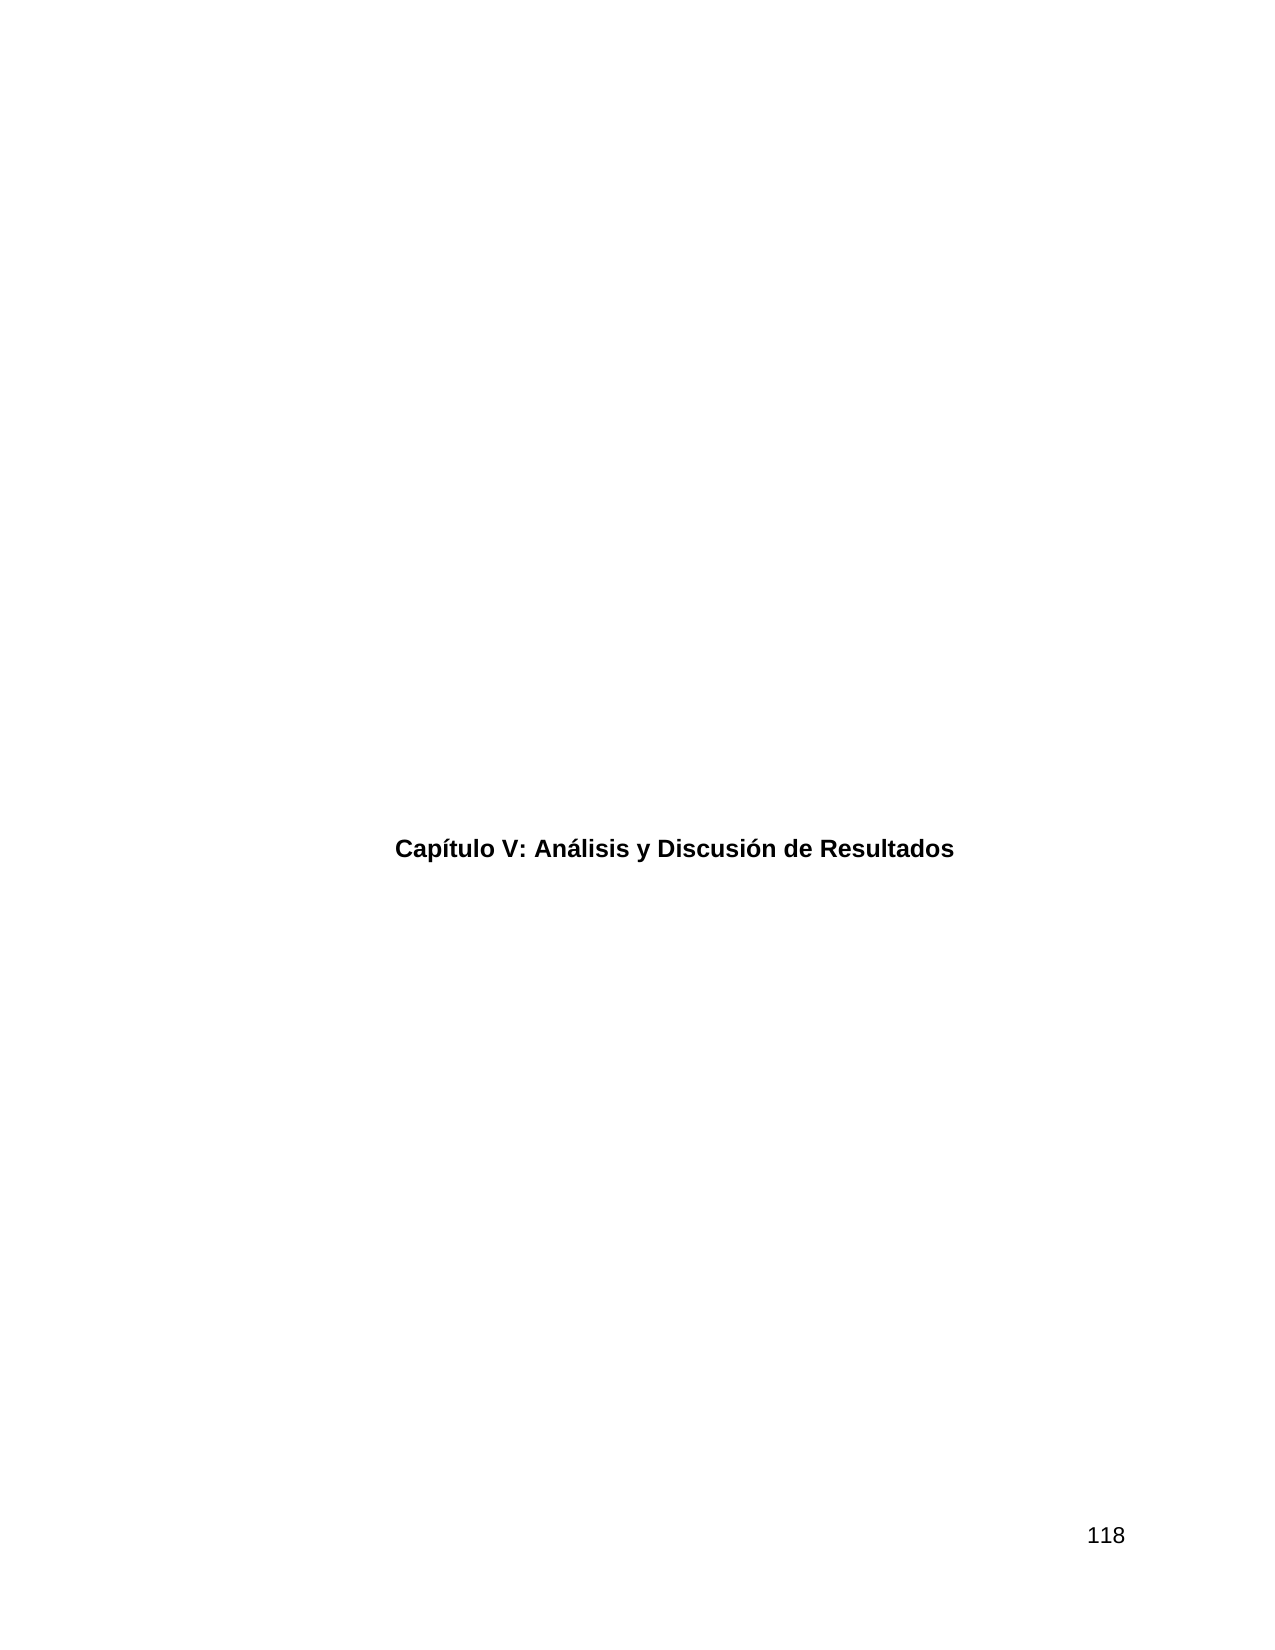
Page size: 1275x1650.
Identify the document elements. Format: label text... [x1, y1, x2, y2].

subtitle Capítulo V: Análisis y Discusión de Resultados [225, 834, 1125, 863]
